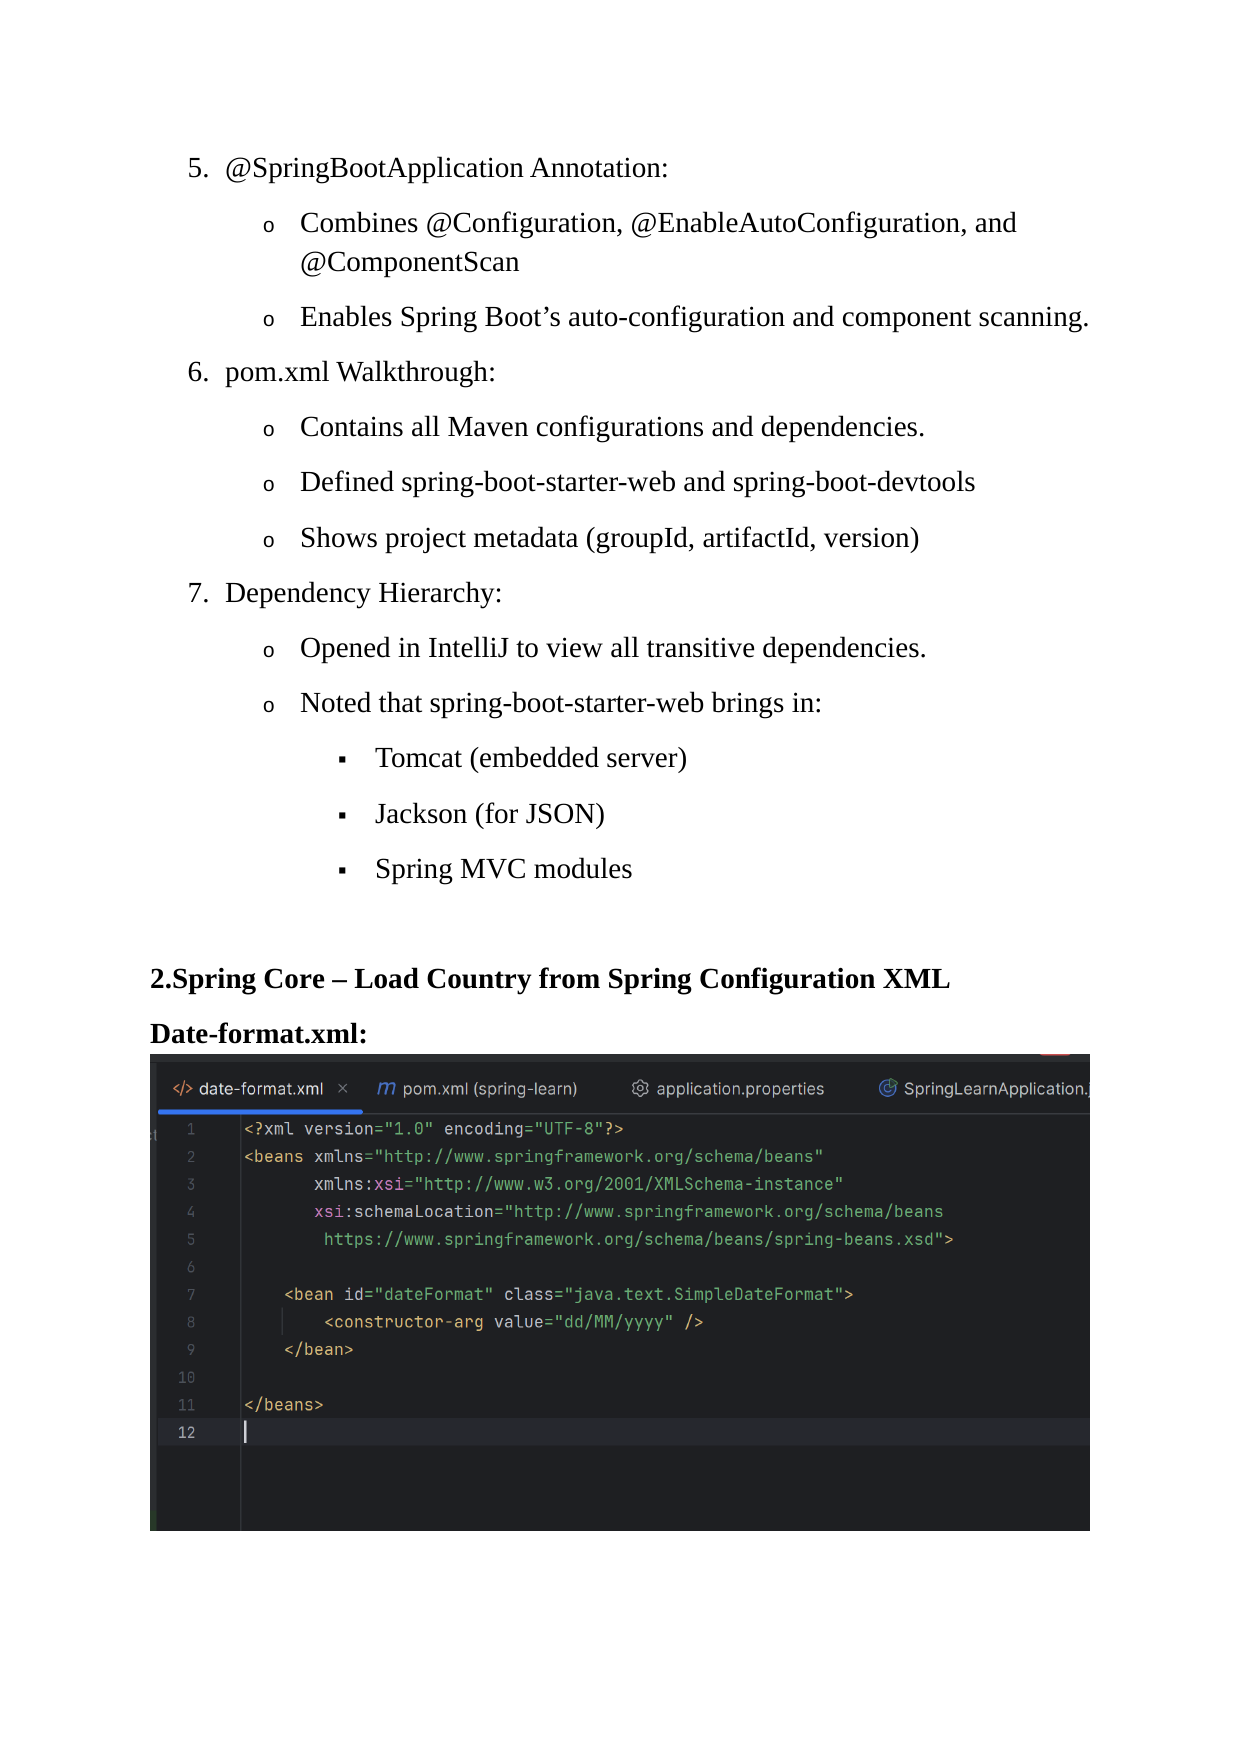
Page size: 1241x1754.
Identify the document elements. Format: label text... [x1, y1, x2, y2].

text Date-format.xml: [150, 1017, 1090, 1054]
text 2.Spring Core – Load Country from Spring Configuration XML [150, 961, 1090, 995]
list pom.xml Walkthrough: [187, 354, 1090, 388]
list Jackson (for JSON) [337, 796, 1090, 829]
list Opened in IntelliJ to view all transitive dependencies. [262, 630, 1090, 664]
list Dependency Hierarchy: [187, 575, 1090, 608]
list Noted that spring-boot-starter-web brings in: [262, 685, 1090, 719]
picture [150, 1054, 1090, 1531]
list @SpringBootApplication Annotation: [187, 150, 1090, 183]
list Tomcat (embedded server) [337, 741, 1090, 774]
list Combines @Configuration, @EnableAutoConfiguration, and @ComponentScan [262, 205, 1090, 277]
list Spring MVC modules [337, 851, 1090, 884]
list Enables Spring Boot’s auto-configuration and component scanning. [262, 299, 1090, 332]
list Contains all Maven configurations and dependencies. [262, 409, 1090, 443]
list Shows project metadata (groupId, artifactId, version) [262, 520, 1090, 553]
list Defined spring-boot-starter-web and spring-boot-devtools [262, 464, 1090, 498]
